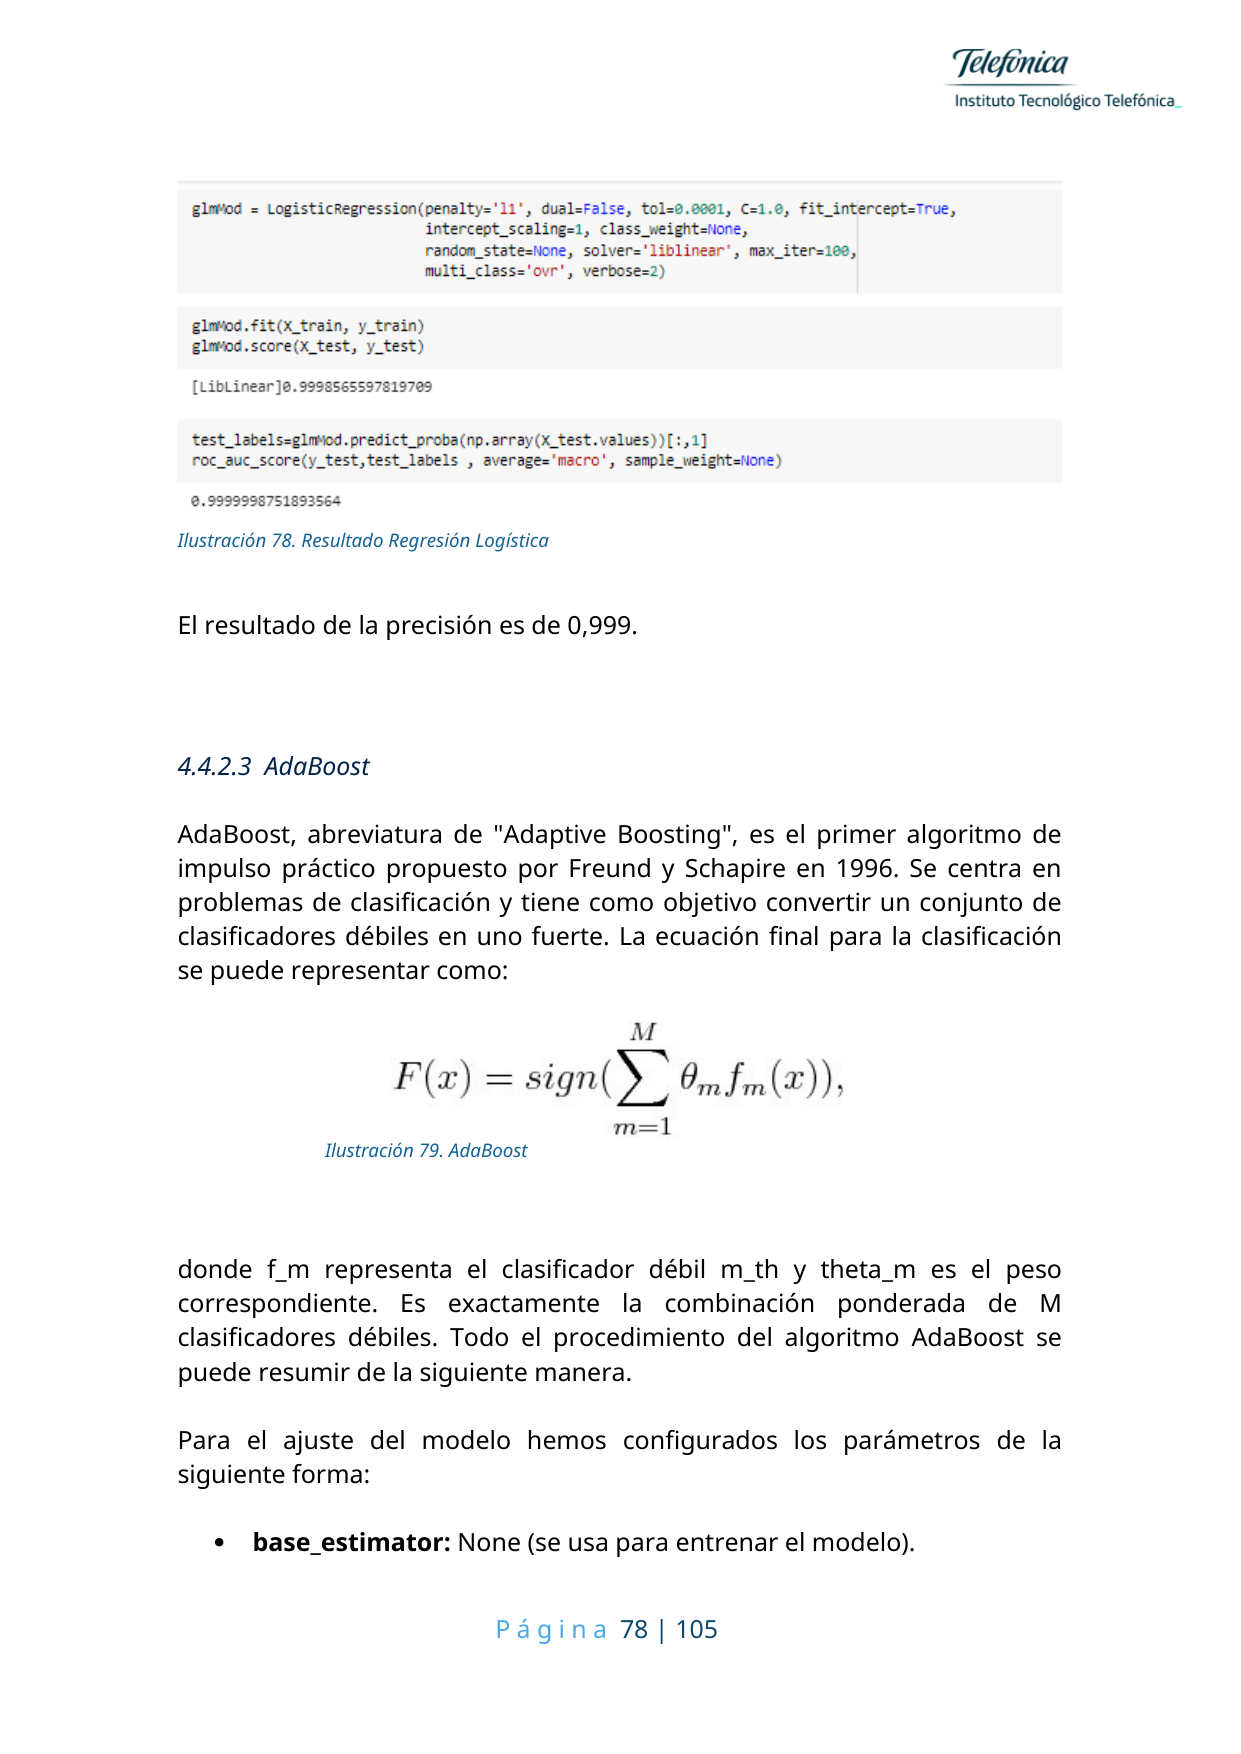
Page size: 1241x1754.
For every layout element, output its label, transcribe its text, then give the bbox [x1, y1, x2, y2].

text AdaBoost, abreviatura de "Adaptive Boosting", es el primer algoritmo de impulso práctico propuesto por Freund y Schapire en 1996. Se centra en problemas de clasificación y tiene como objetivo convertir un conjunto de clasificadores débiles en uno fuerte. La ecuación final para la clasificación se puede representar como: [177, 816, 1063, 987]
picture [892, 21, 1215, 128]
picture [177, 181, 1063, 528]
picture [390, 1020, 851, 1138]
subtitle 4.4.2.3 AdaBoost [177, 748, 1063, 782]
text El resultado de la precisión es de 0,999. [177, 608, 1063, 642]
text Para el ajuste del modelo hemos configurados los parámetros de la siguiente forma: [177, 1422, 1063, 1490]
list base_estimator: None (se usa para entrenar el modelo). [215, 1524, 1063, 1558]
text donde f_m representa el clasificador débil m_th y theta_m es el peso correspondiente. Es exactamente la combinación ponderada de M clasificadores débiles. Todo el procedimiento del algoritmo AdaBoost se puede resumir de la siguiente manera. [177, 1252, 1063, 1388]
